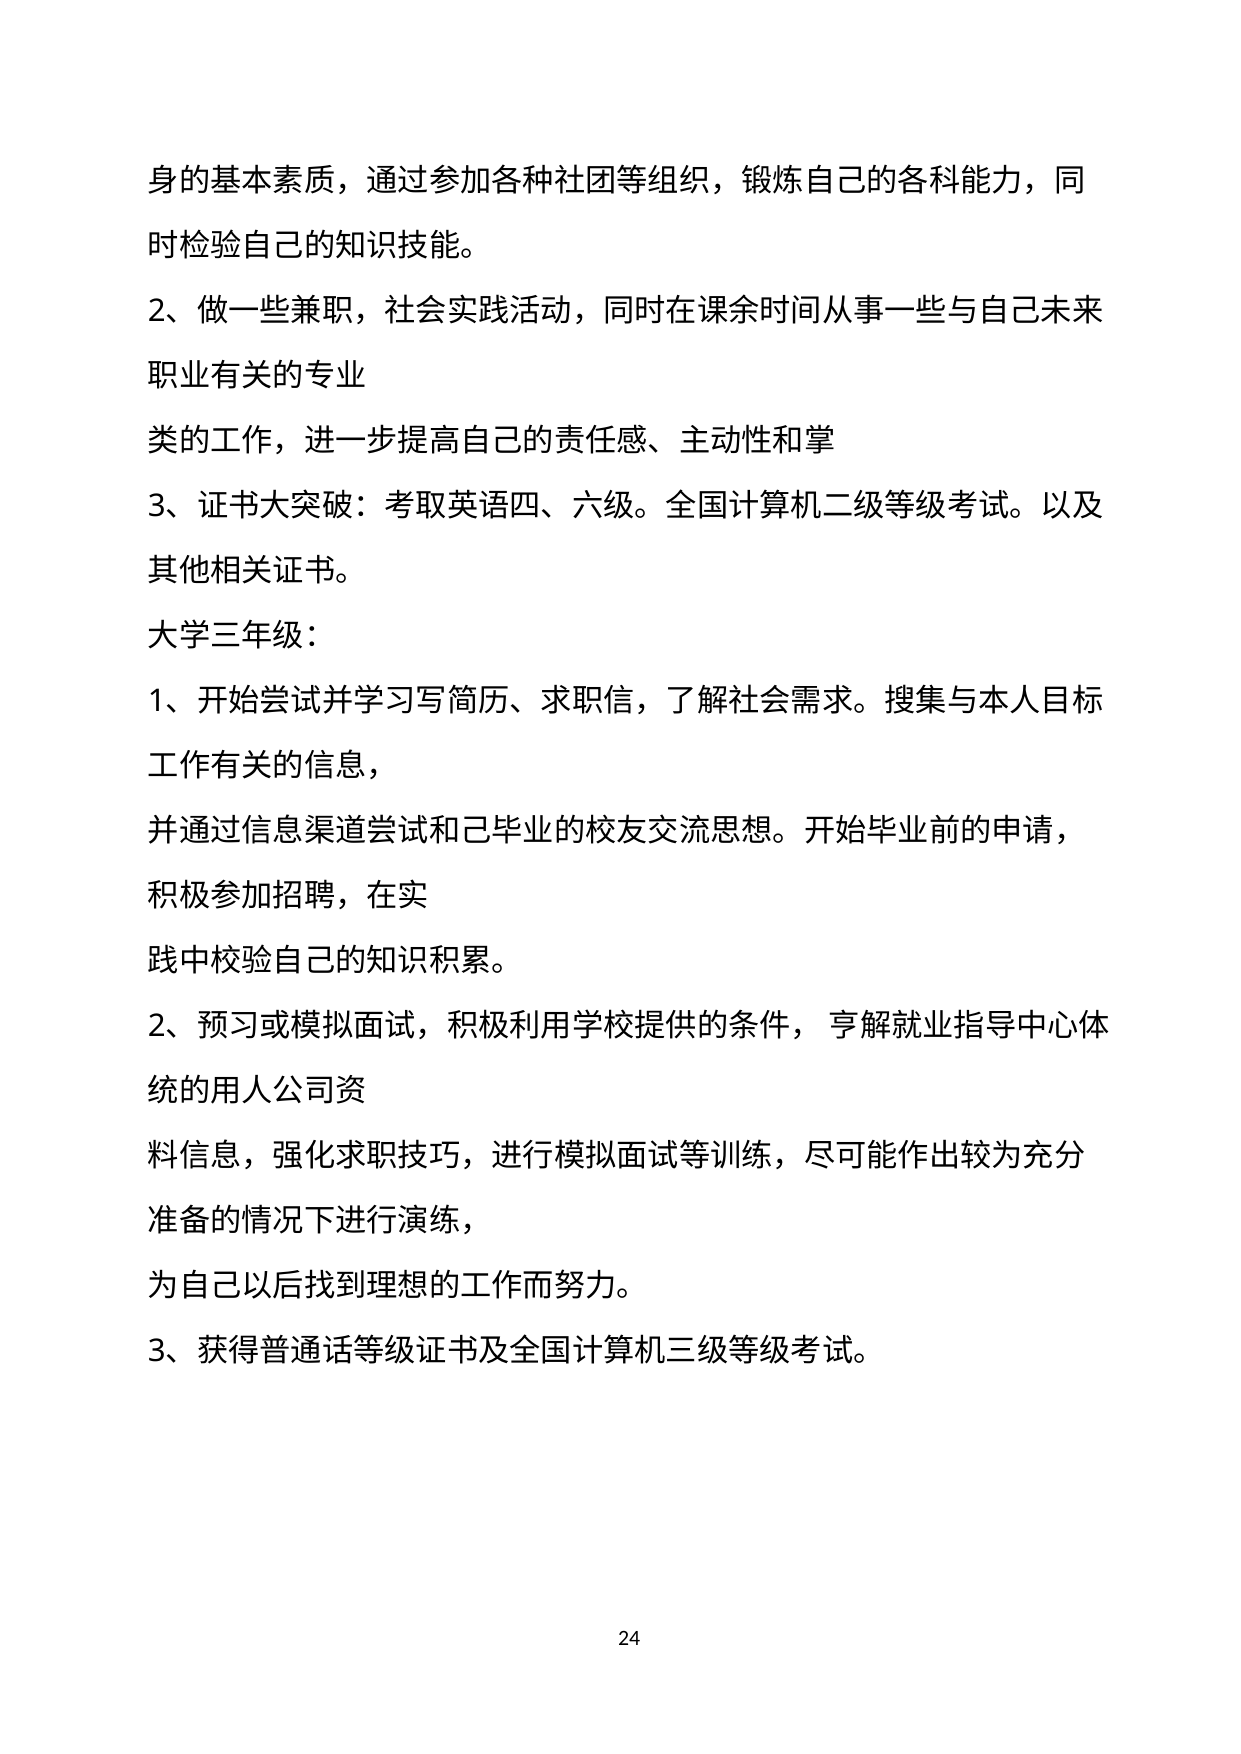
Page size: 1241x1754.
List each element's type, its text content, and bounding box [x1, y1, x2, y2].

text 践中校验自己的知识积累。 [148, 926, 1110, 991]
text 身的基本素质，通过参加各种社团等组织，锻炼自己的各科能力，同时检验自己的知识技能。 [148, 146, 1110, 276]
text 2、做一些兼职，社会实践活动，同时在课余时间从事一些与自己未来职业有关的专业 [148, 276, 1110, 406]
text 为自己以后找到理想的工作而努力。 [148, 1251, 1110, 1316]
text 3、获得普通话等级证书及全国计算机三级等级考试。 [148, 1316, 1110, 1381]
text 3、证书大突破：考取英语四、六级。全国计算机二级等级考试。以及其他相关证书。 [148, 471, 1110, 601]
text 类的工作，进一步提高自己的责任感、主动性和掌 [148, 406, 1110, 471]
text 1、开始尝试并学习写简历、求职信，了解社会需求。搜集与本人目标工作有关的信息， [148, 666, 1110, 796]
text 大学三年级： [148, 601, 1110, 666]
text 并通过信息渠道尝试和己毕业的校友交流思想。开始毕业前的申请，积极参加招聘，在实 [148, 796, 1110, 926]
text 料信息，强化求职技巧，进行模拟面试等训练，尽可能作出较为充分准备的情况下进行演练， [148, 1121, 1110, 1251]
text 2、预习或模拟面试，积极利用学校提供的条件， 亨解就业指导中心体统的用人公司资 [148, 991, 1110, 1121]
